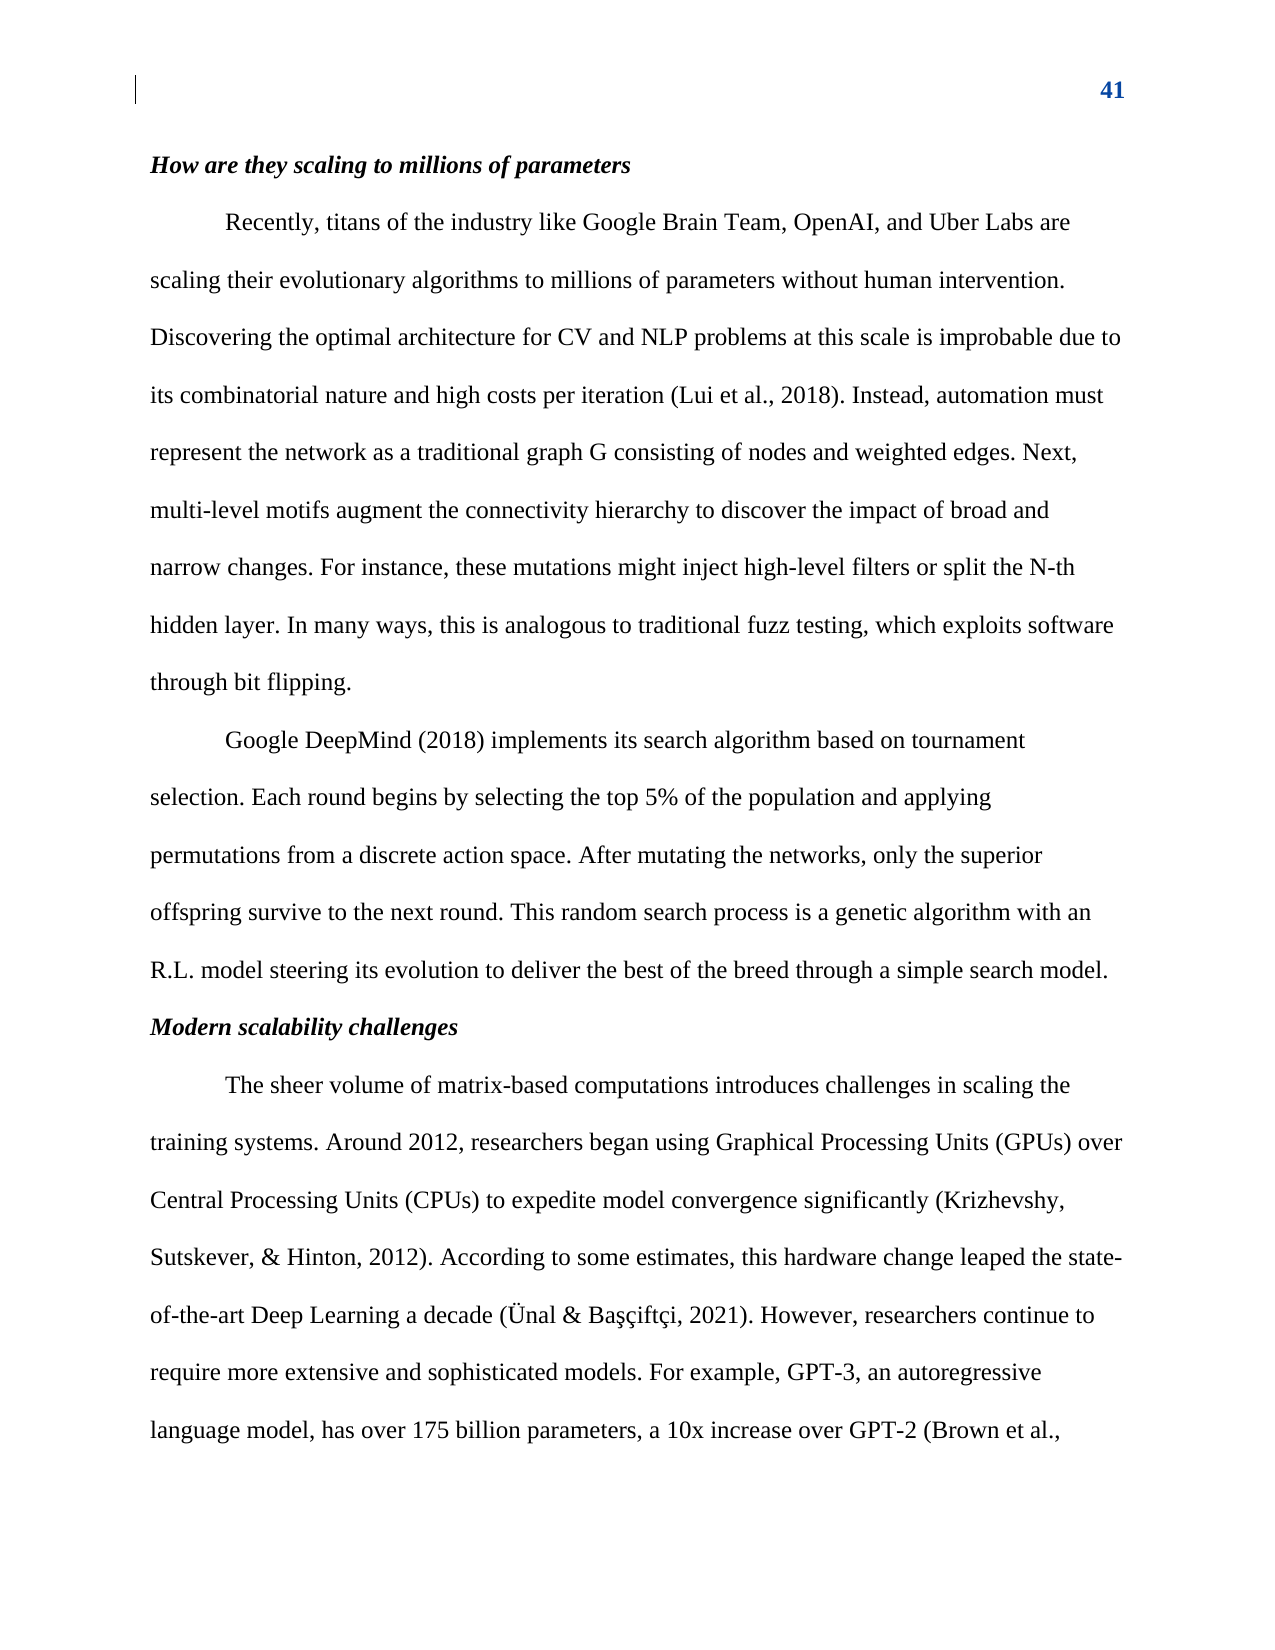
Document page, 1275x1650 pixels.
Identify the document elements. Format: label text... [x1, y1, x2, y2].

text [150, 1070, 1125, 1444]
text Recently, titans of the industry like Google Brain Team, OpenAI, and Uber Labs are scaling their evolutionary algorithms to millions of parameters without human intervention. Discovering the optimal architecture for CV and NLP problems at this scale is improbable due to its combinatorial nature and high costs per iteration (Lui et al., 2018). Instead, automation must represent the network as a traditional graph G consisting of nodes and weighted edges. Next, multi-level motifs augment the connectivity hierarchy to discover the impact of broad and narrow changes. For instance, these mutations might inject high-level filters or split the N-th hidden layer. In many ways, this is analogous to traditional fuzz testing, which exploits software through bit flipping. [150, 207, 1125, 696]
subtitle How are they scaling to millions of parameters [150, 150, 1125, 179]
subtitle Modern scalability challenges [150, 1012, 1125, 1041]
text Google DeepMind (2018) implements its search algorithm based on tournament selection. Each round begins by selecting the top 5% of the population and applying permutations from a discrete action space. After mutating the networks, only the superior offspring survive to the next round. This random search process is a genetic algorithm with an R.L. model steering its evolution to deliver the best of the breed through a simple search model. [150, 725, 1125, 984]
